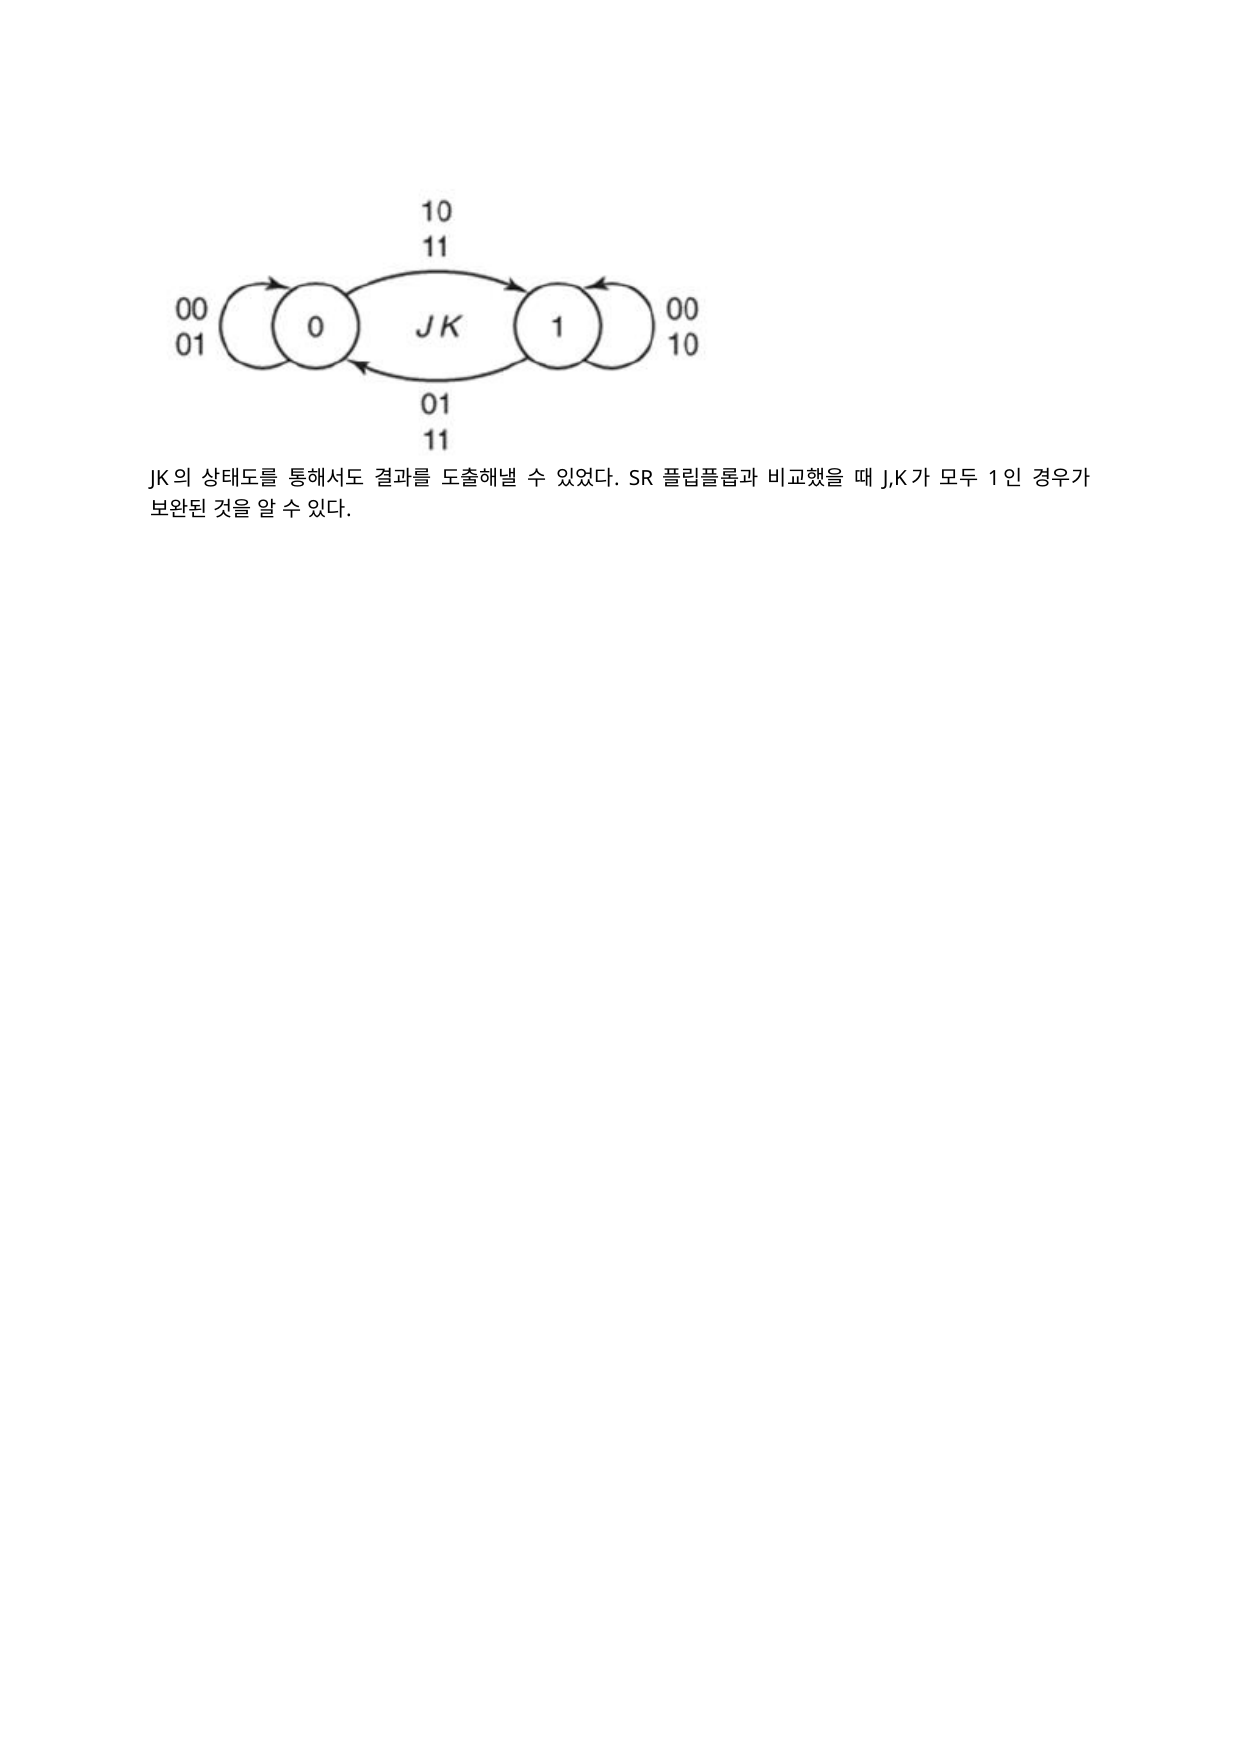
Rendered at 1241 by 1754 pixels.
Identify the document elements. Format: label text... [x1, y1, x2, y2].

picture [150, 177, 714, 462]
text JK의 상태도를 통해서도 결과를 도출해낼 수 있었다. SR 플립플롭과 비교했을 때 J,K가 모두 1인 경우가 보완된 것을 알 수 있다. [150, 462, 1090, 522]
